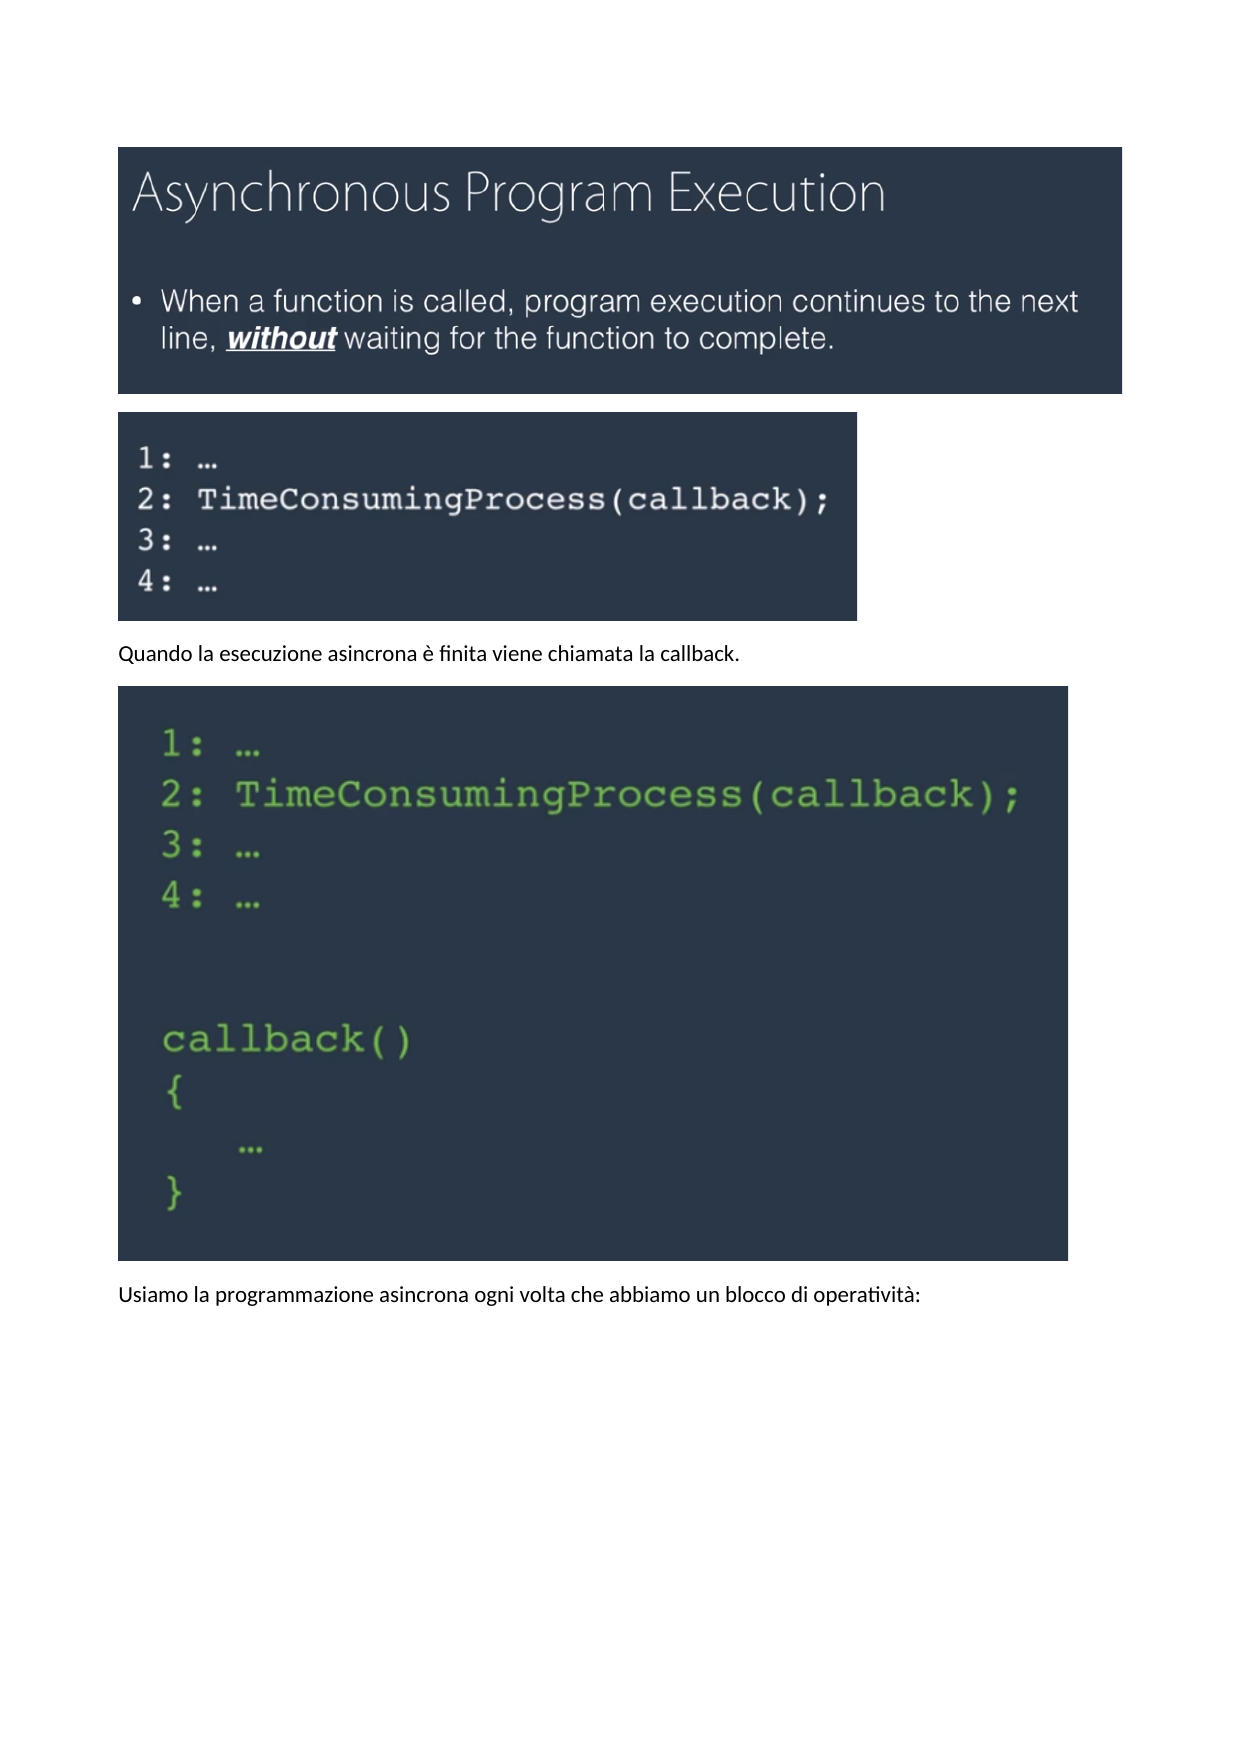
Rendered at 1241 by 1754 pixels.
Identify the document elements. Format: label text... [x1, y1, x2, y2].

picture [118, 147, 1123, 394]
picture [118, 412, 858, 621]
text Quando la esecuzione asincrona è finita viene chiamata la callback. [118, 639, 1122, 667]
text Usiamo la programmazione asincrona ogni volta che abbiamo un blocco di operatività: [118, 1280, 1122, 1308]
picture [118, 686, 1069, 1261]
